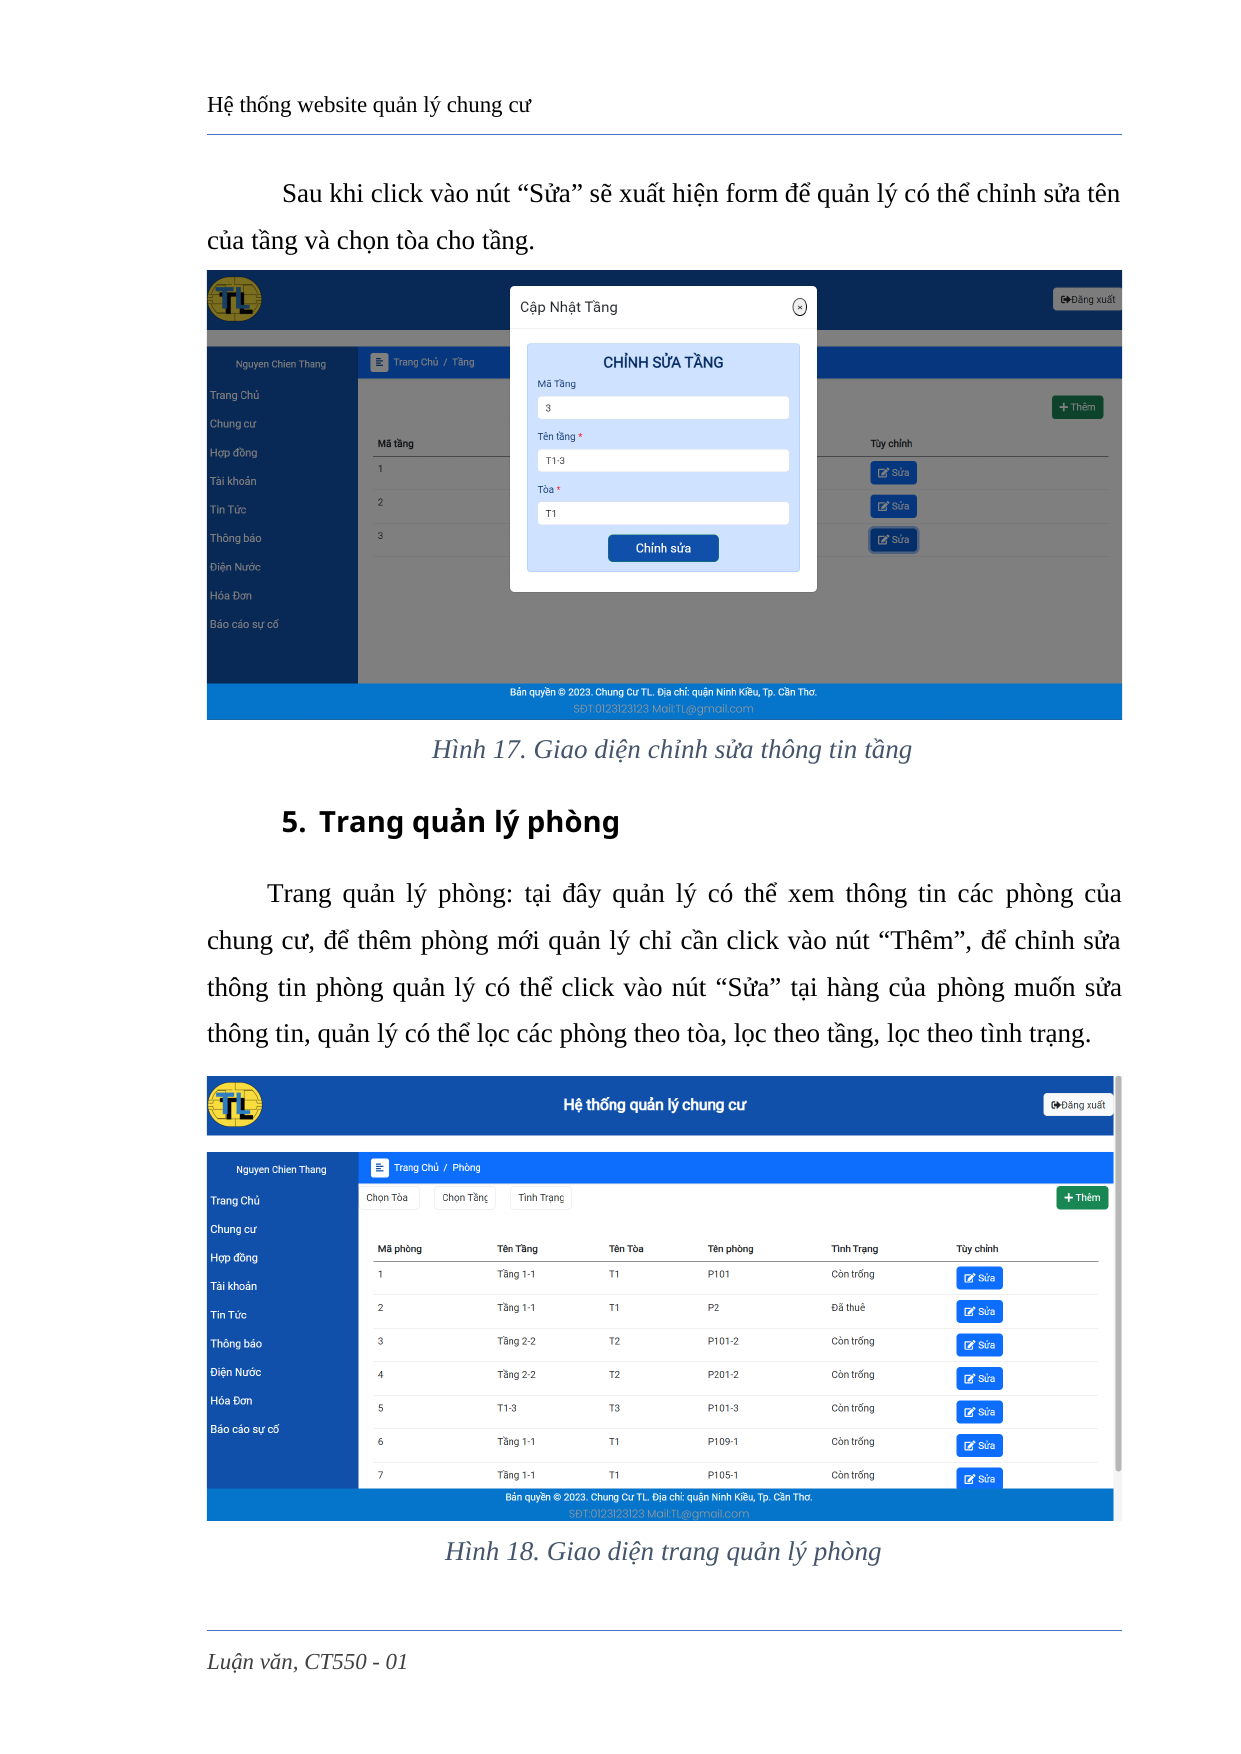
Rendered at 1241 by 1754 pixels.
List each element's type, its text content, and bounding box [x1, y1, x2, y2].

text Trang quản lý phòng: tại đây quản lý có thể xem thông tin các phòng của chung cư, để thêm phòng mới quản lý chỉ cần click vào nút “Thêm”, để chỉnh sửa thông tin phòng quản lý có thể click vào nút “Sửa” tại hàng của phòng muốn sửa thông tin, quản lý có thể lọc các phòng theo tòa, lọc theo tầng, lọc theo tình trạng. [207, 877, 1122, 1048]
text Hình 17. Giao diện chỉnh sửa thông tin tầng [432, 734, 1122, 765]
picture [206, 270, 1123, 720]
subtitle Trang quản lý phòng [281, 801, 1122, 841]
text Hình 18. Giao diện trang quản lý phòng [207, 1535, 1122, 1566]
text Sau khi click vào nút “Sửa” sẽ xuất hiện form để quản lý có thể chỉnh sửa tên của tầng và chọn tòa cho tầng. [207, 177, 1122, 255]
picture [206, 1076, 1123, 1521]
